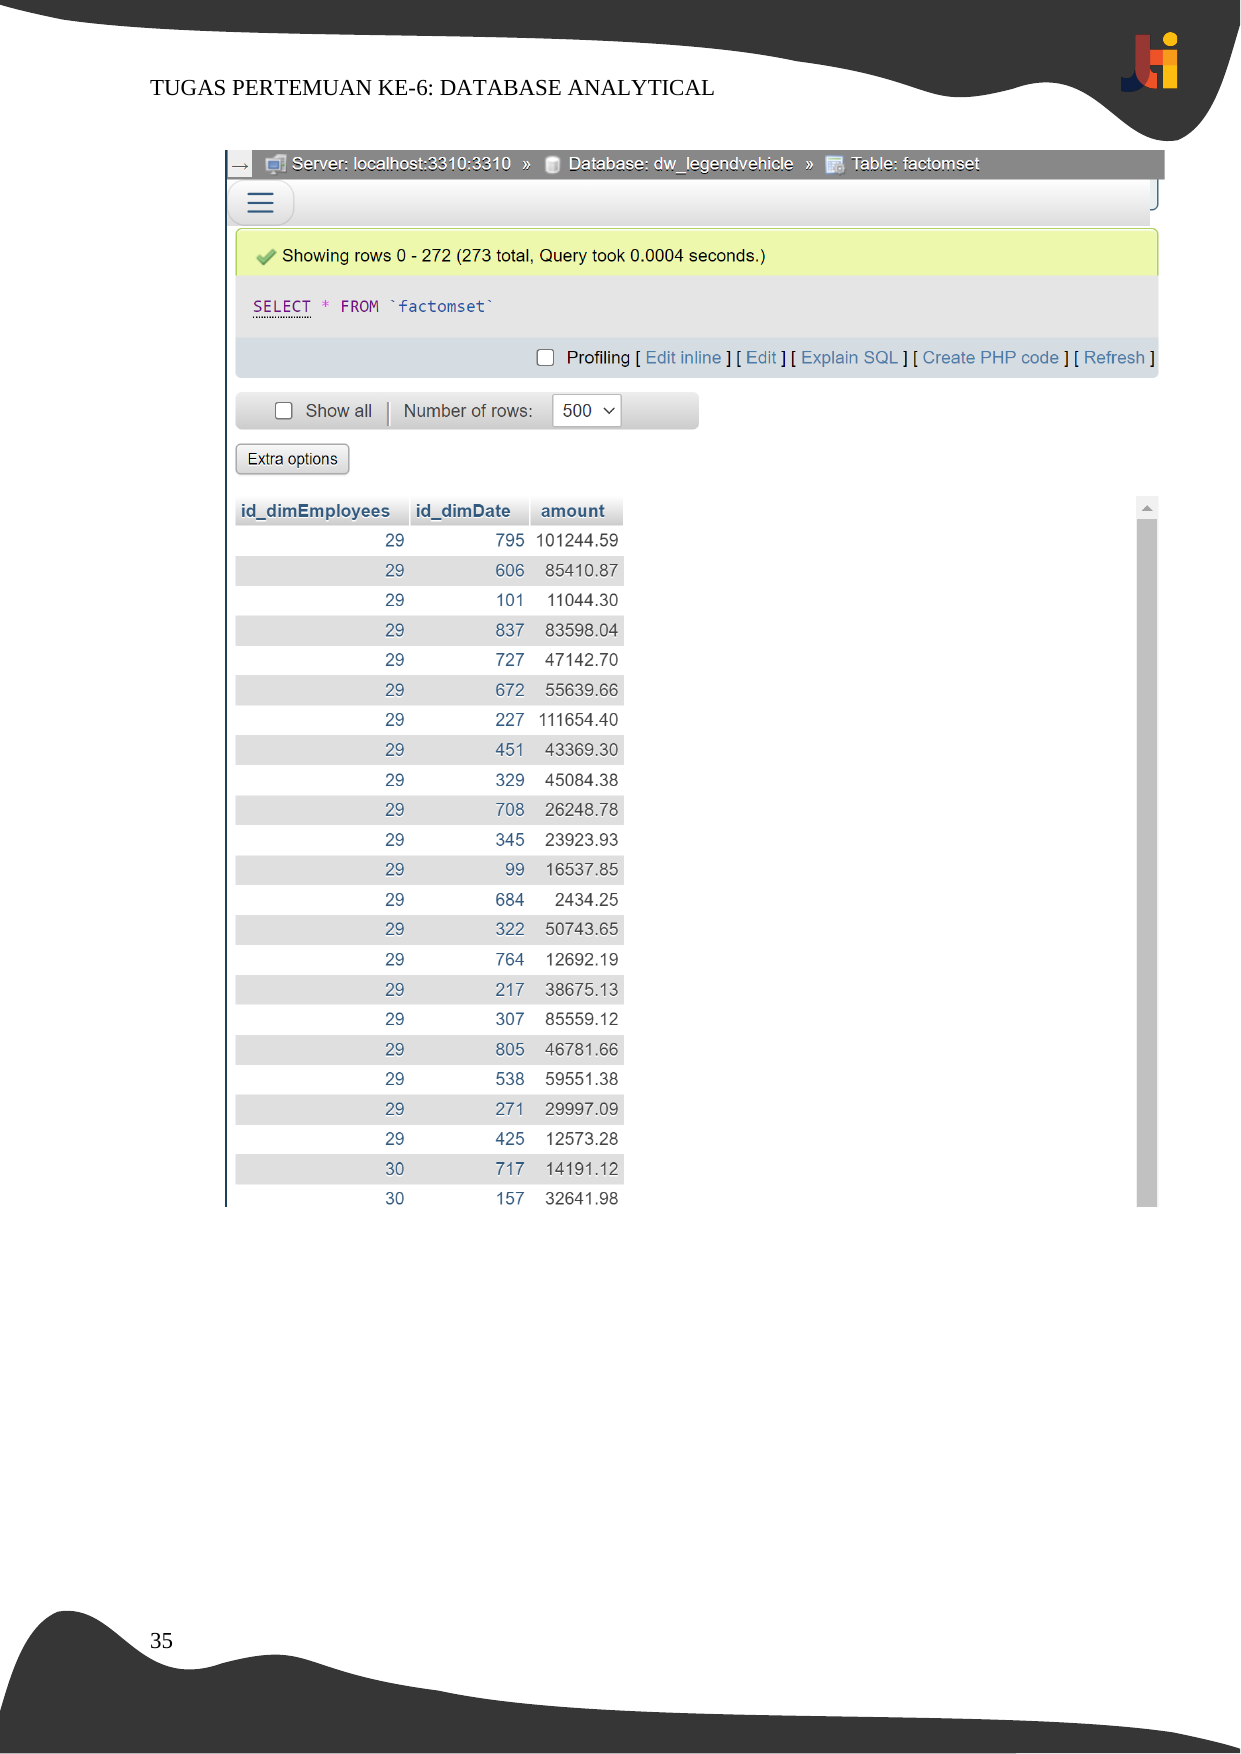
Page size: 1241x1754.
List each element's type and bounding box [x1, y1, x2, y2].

picture [1121, 32, 1178, 92]
